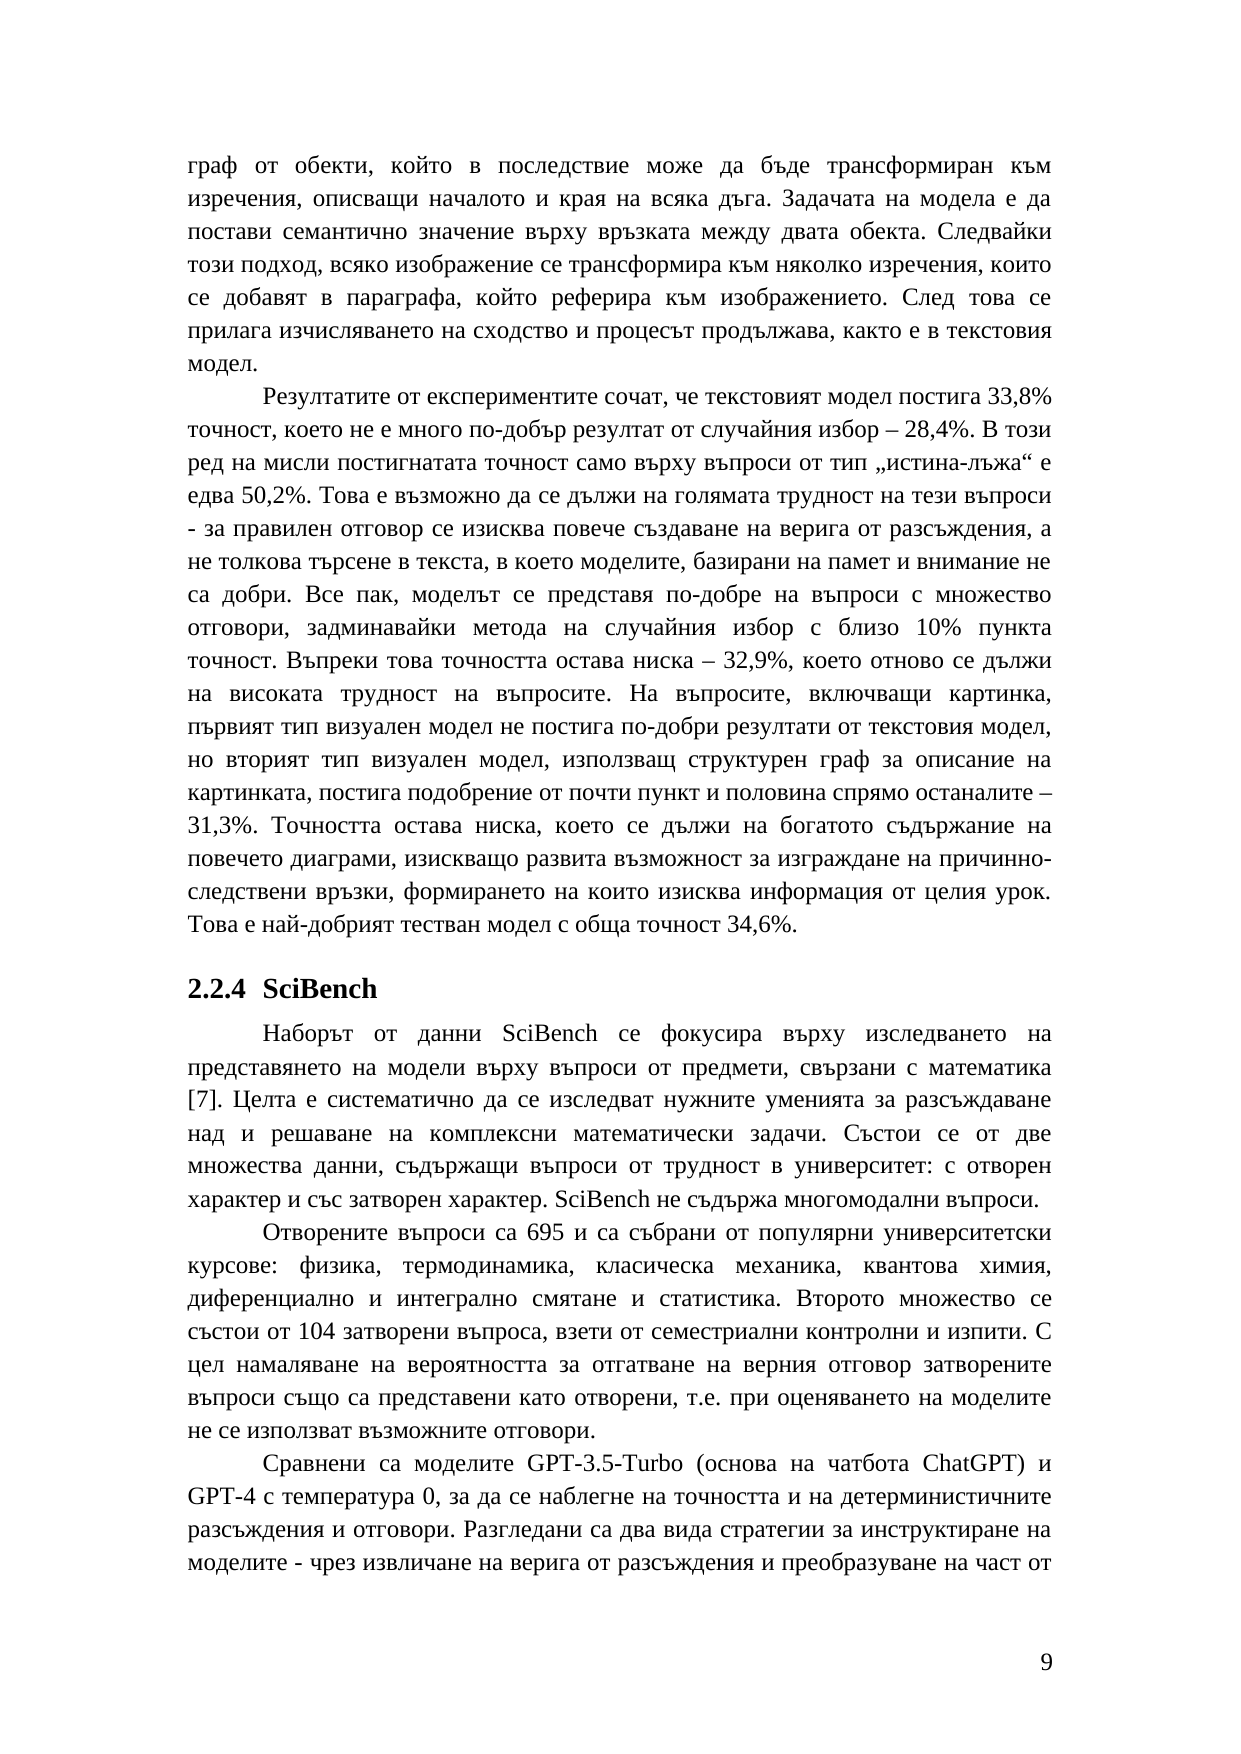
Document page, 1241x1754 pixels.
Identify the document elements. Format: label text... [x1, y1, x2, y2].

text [187, 1448, 1053, 1576]
subtitle SciBench [187, 972, 1053, 1005]
text Резултатите от експериментите сочат, че текстовият модел постига 33,8% точност, което не е много по-добър резултат от случайния избор – 28,4%. В този ред на мисли постигнатата точност само върху въпроси от тип „истина-лъжа“ е едва 50,2%. Това е възможно да се дължи на голямата трудност на тези въпроси - за правилен отговор се изисква повече създаване на верига от разсъждения, а не толкова търсене в текста, в което моделите, базирани на памет и внимание не са добри. Все пак, моделът се представя по-добре на въпроси с множество отговори, задминавайки метода на случайния избор с близо 10% пункта точност. Въпреки това точността остава ниска – 32,9%, което отново се дължи на високата трудност на въпросите. На въпросите, включващи картинка, първият тип визуален модел не постига по-добри резултати от текстовия модел, но вторият тип визуален модел, използващ структурен граф за описание на картинката, постига подобрение от почти пункт и половина спрямо останалите – 31,3%. Точността остава ниска, което се дължи на богатото съдържание на повечето диаграми, изискващо развита възможност за изграждане на причинно-следствени връзки, формирането на които изисква информация от целия урок. Това е най-добрият тестван модел с обща точност 34,6%. [187, 381, 1053, 938]
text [187, 150, 1053, 377]
text Наборът от данни SciBench се фокусира върху изследването на представянето на модели върху въпроси от предмети, свързани с математика [7]. Целта е систематично да се изследват нужните уменията за разсъждаване над и решаване на комплексни математически задачи. Състои се от две множества данни, съдържащи въпроси от трудност в университет: с отворен характер и със затворен характер. SciBench не съдържа многомодални въпроси. [187, 1018, 1053, 1212]
text Отворените въпроси са 695 и са събрани от популярни университетски курсове: физика, термодинамика, класическа механика, квантова химия, диференциално и интегрално смятане и статистика. Второто множество се състои от 104 затворени въпроса, взети от семестриални контролни и изпити. С цел намаляване на вероятността за отгатване на верния отговор затворените въпроси също са представени като отворени, т.е. при оценяването на моделите не се използват възможните отговори. [187, 1217, 1053, 1443]
